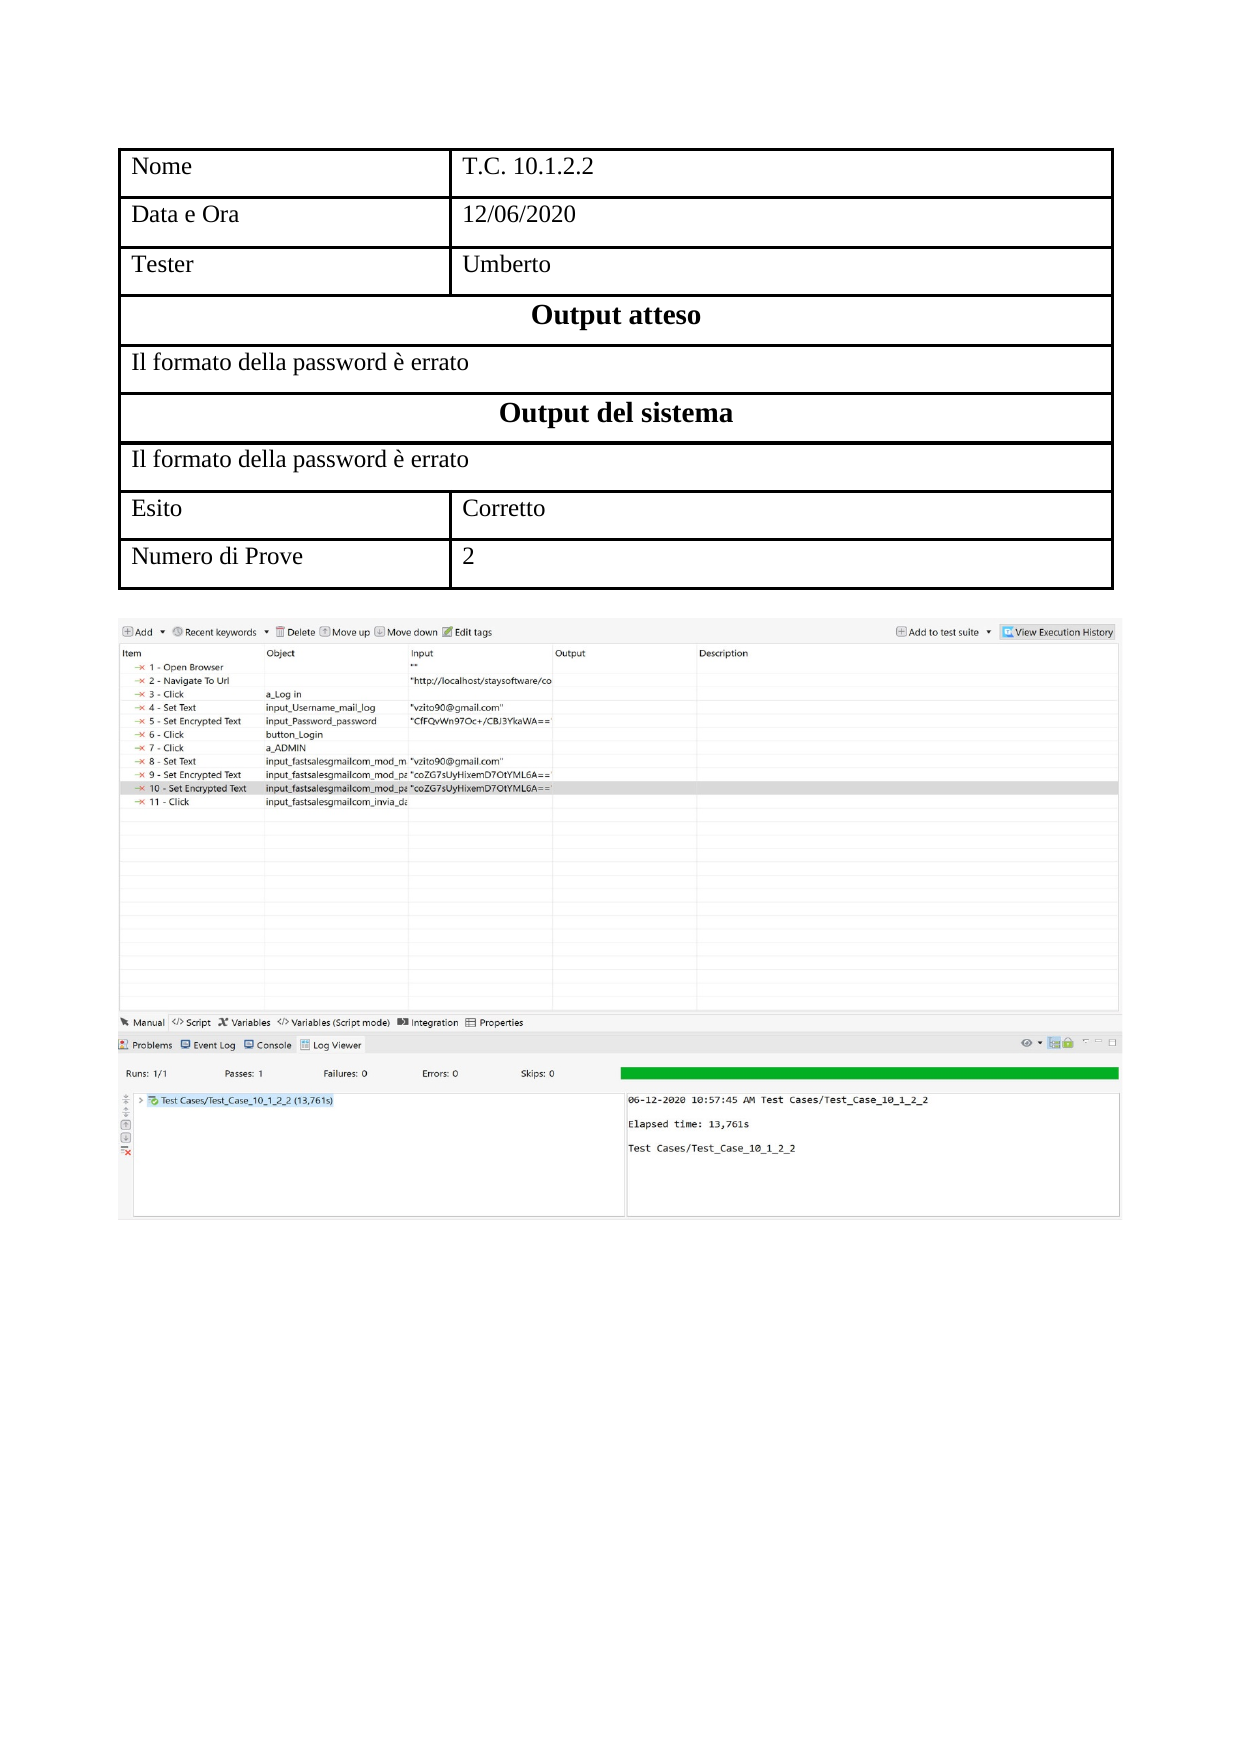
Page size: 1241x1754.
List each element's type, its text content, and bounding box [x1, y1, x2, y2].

table_cell Il formato della password è errato [121, 445, 1111, 490]
table_cell Il formato della password è errato [121, 347, 1111, 392]
table_cell Umberto [452, 249, 1111, 294]
table_cell Data e Ora [121, 199, 449, 246]
table_cell Corretto [452, 493, 1111, 538]
picture [118, 618, 1123, 1220]
table_header T.C. 10.1.2.2 [452, 151, 1111, 196]
table_cell Esito [121, 493, 449, 538]
table_cell Numero di Prove [121, 541, 449, 587]
table_cell Output del sistema [121, 395, 1111, 441]
table_header Nome [121, 151, 449, 196]
table_cell Tester [121, 249, 449, 294]
table_cell 12/06/2020 [452, 199, 1111, 246]
table_cell Output atteso [121, 297, 1111, 343]
table_cell 2 [452, 541, 1111, 587]
